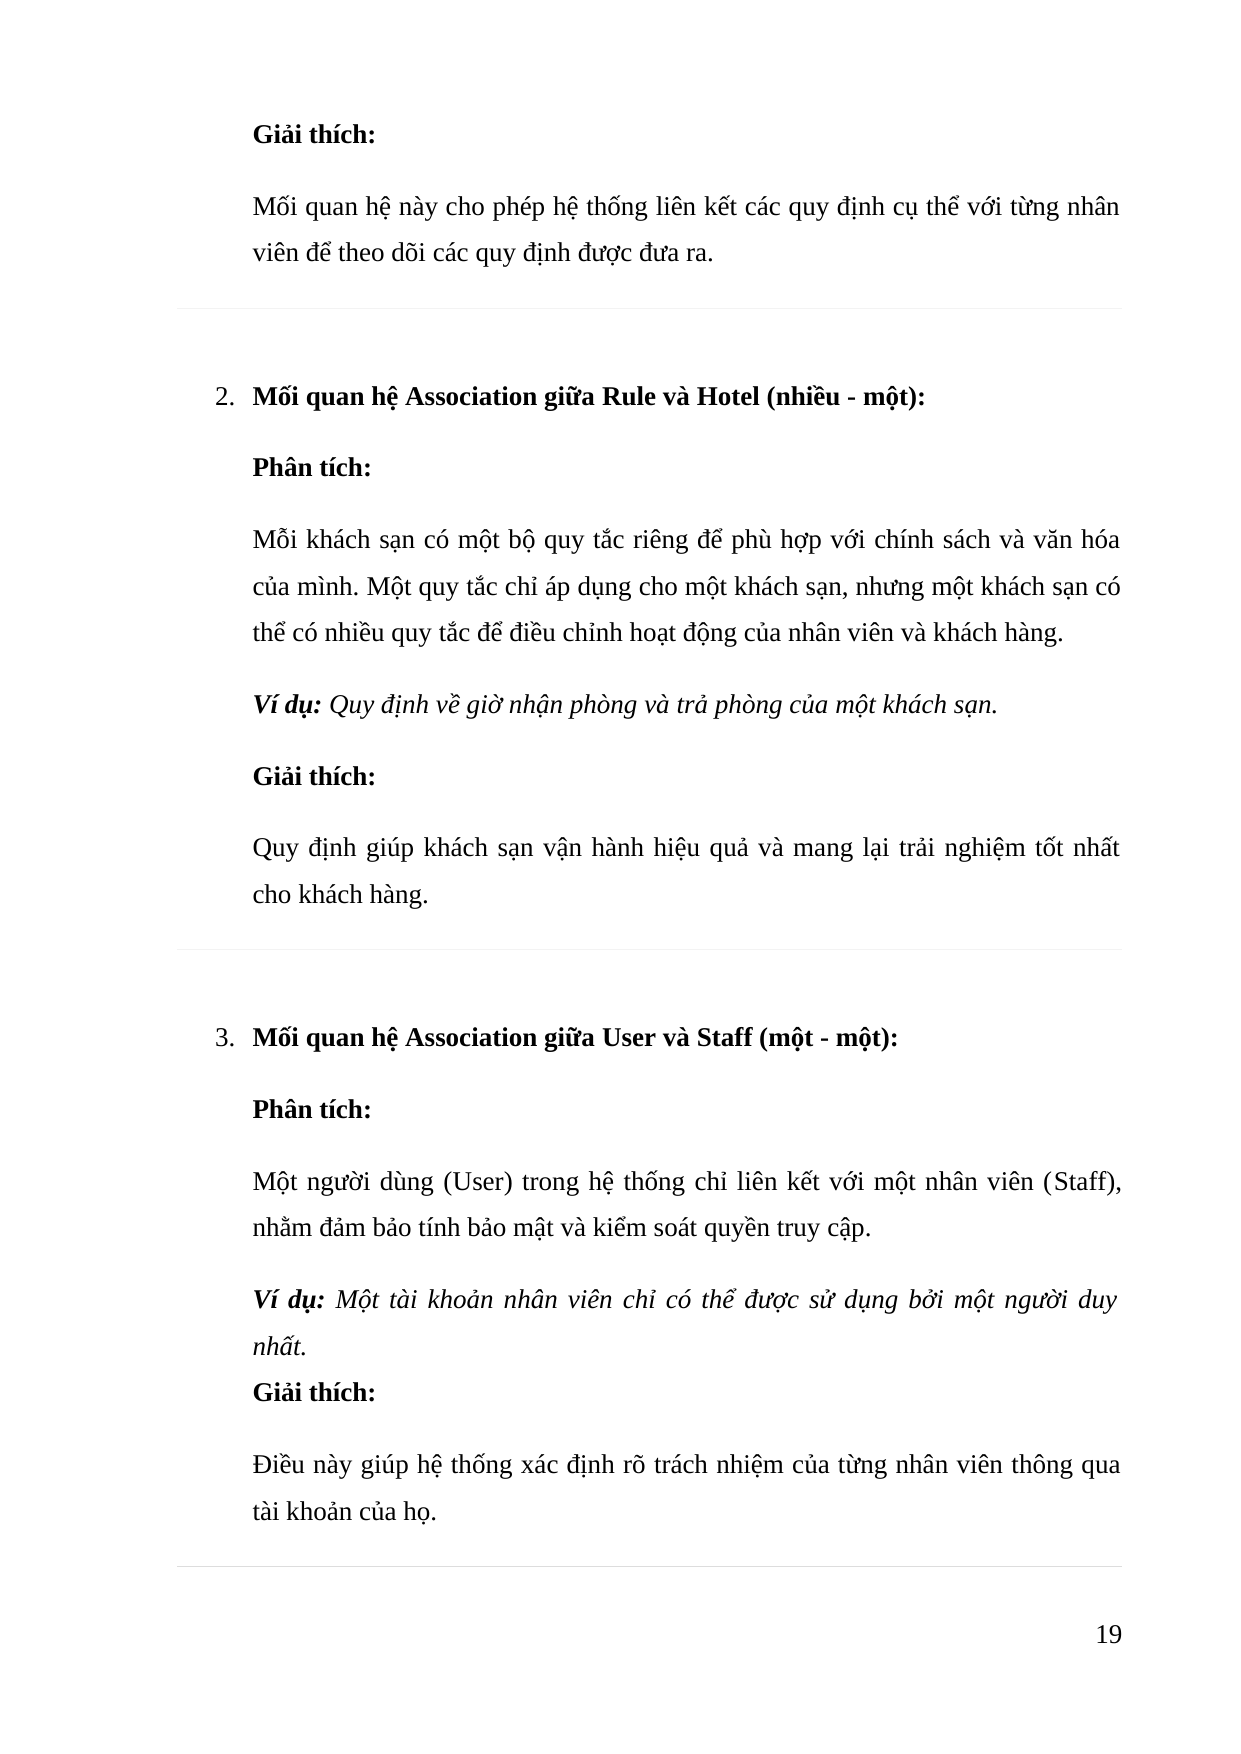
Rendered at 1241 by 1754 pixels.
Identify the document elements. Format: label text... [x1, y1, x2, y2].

list Mối quan hệ Association giữa Rule và Hotel (nhiều - một): [215, 380, 1122, 411]
text Ví dụ: Một tài khoản nhân viên chỉ có thể được sử dụng bởi một người duy nhất. Giải thích: [252, 1283, 1122, 1408]
text Điều này giúp hệ thống xác định rõ trách nhiệm của từng nhân viên thông qua tài khoản của họ. [252, 1448, 1122, 1526]
text Giải thích: [252, 118, 1122, 149]
text Phân tích: [252, 1093, 1122, 1124]
text Ví dụ: Quy định về giờ nhận phòng và trả phòng của một khách sạn. [252, 688, 1122, 719]
text Quy định giúp khách sạn vận hành hiệu quả và mang lại trải nghiệm tốt nhất cho khách hàng. [252, 831, 1122, 909]
text Mối quan hệ này cho phép hệ thống liên kết các quy định cụ thể với từng nhân viên để theo dõi các quy định được đưa ra. [252, 190, 1122, 268]
text Một người dùng (User) trong hệ thống chỉ liên kết với một nhân viên (Staff), nhằm đảm bảo tính bảo mật và kiểm soát quyền truy cập. [252, 1165, 1122, 1243]
list Mối quan hệ Association giữa User và Staff (một - một): [215, 1021, 1122, 1053]
text Phân tích: [252, 451, 1122, 483]
text Mỗi khách sạn có một bộ quy tắc riêng để phù hợp với chính sách và văn hóa của mình. Một quy tắc chỉ áp dụng cho một khách sạn, nhưng một khách sạn có thể có nhiều quy tắc để điều chỉnh hoạt động của nhân viên và khách hàng. [252, 523, 1122, 648]
text Giải thích: [252, 760, 1122, 791]
